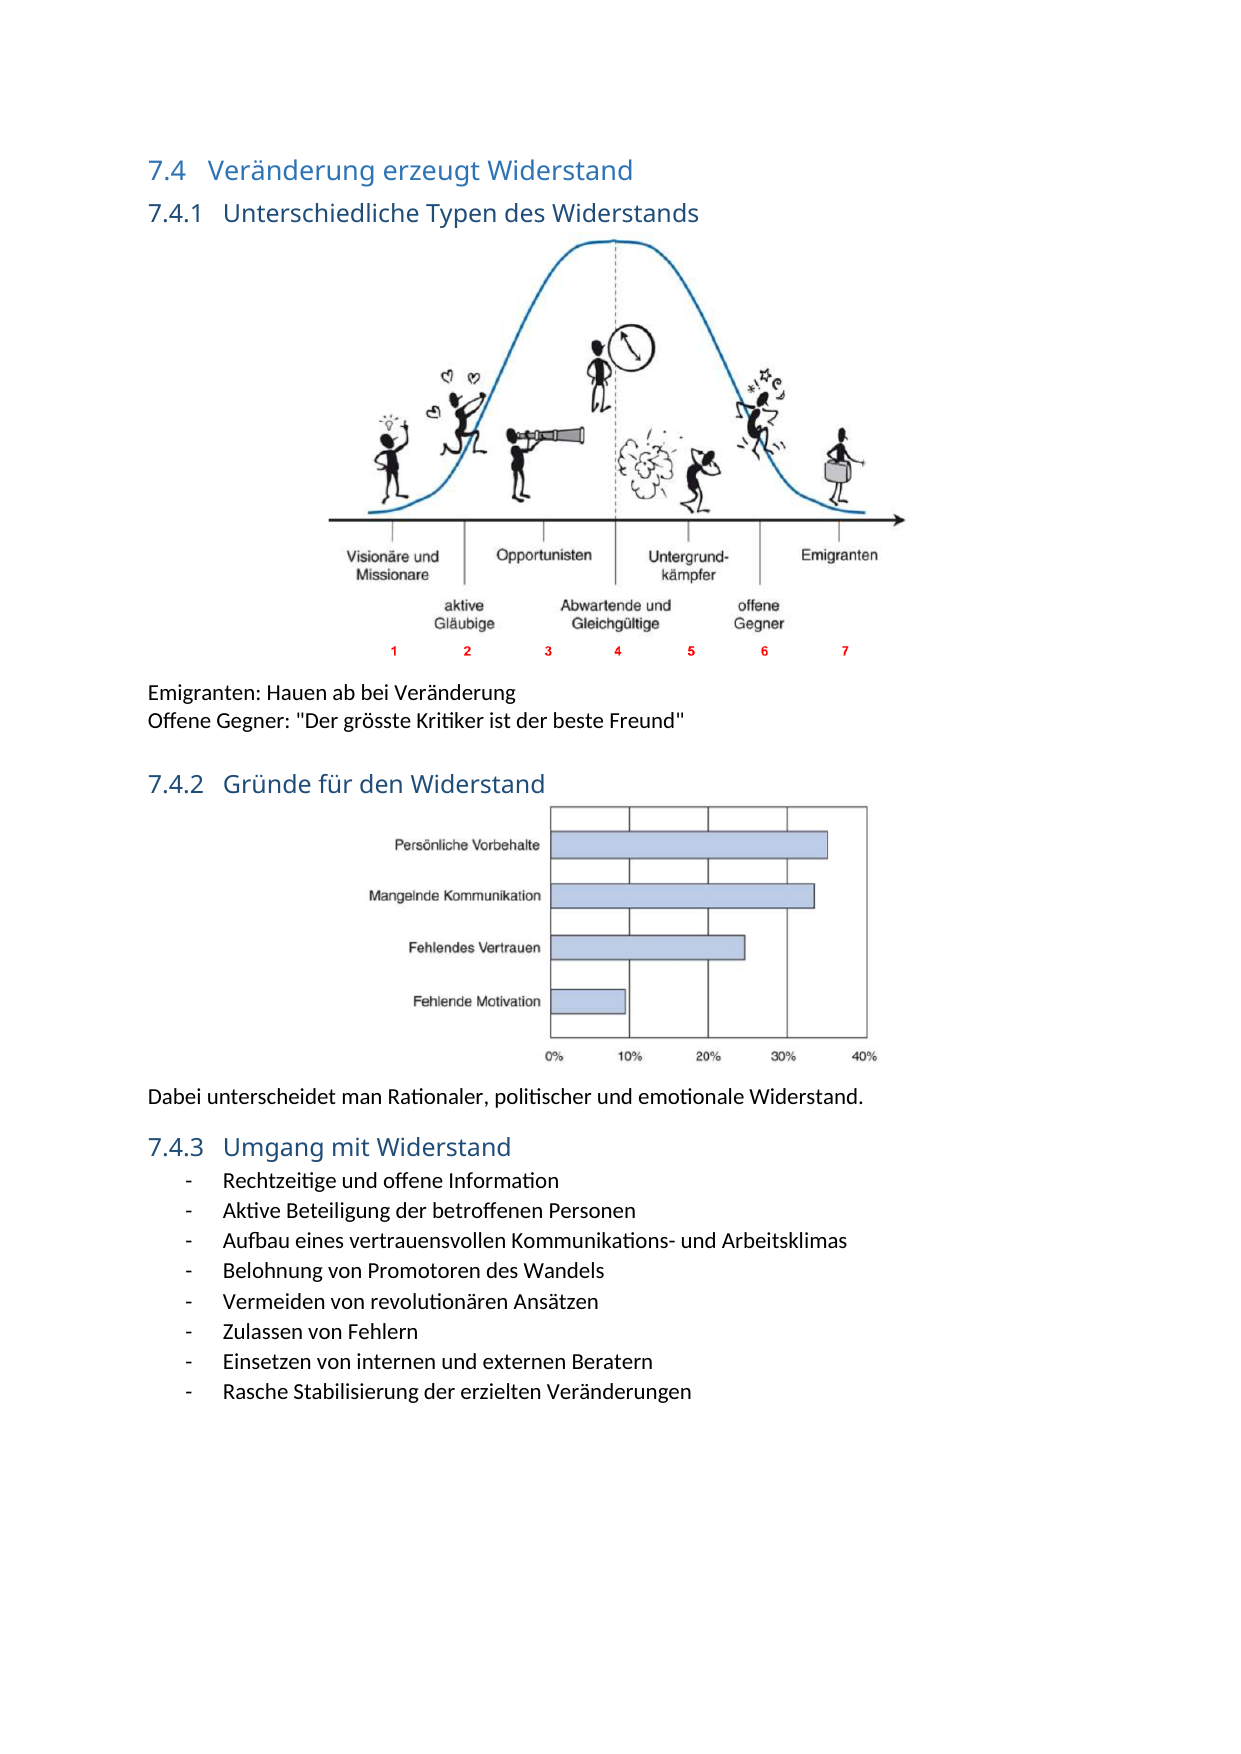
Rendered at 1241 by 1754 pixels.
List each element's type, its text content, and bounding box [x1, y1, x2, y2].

list Aktive Beteiligung der betroffenen Personen [185, 1196, 1093, 1224]
list Vermeiden von revolutionären Ansätzen [185, 1287, 1093, 1315]
picture [328, 232, 912, 660]
subtitle Veränderung erzeugt Widerstand [148, 152, 1093, 189]
list Zulassen von Fehlern [185, 1317, 1093, 1345]
list Belohnung von Promotoren des Wandels [185, 1257, 1093, 1284]
list Rechtzeitige und offene Information [185, 1166, 1093, 1194]
list Einsetzen von internen und externen Beratern [185, 1347, 1093, 1375]
list Rasche Stabilisierung der erzielten Veränderungen [185, 1377, 1093, 1405]
text Offene Gegner: "Der grösste Kritiker ist der beste Freund" [148, 706, 1093, 734]
subtitle Unterschiedliche Typen des Widerstands [148, 196, 1093, 230]
subtitle Gründe für den Widerstand [148, 766, 1093, 800]
subtitle Umgang mit Widerstand [148, 1129, 1093, 1163]
picture [357, 803, 884, 1064]
text Emigranten: Hauen ab bei Veränderung [148, 678, 1093, 706]
list Aufbau eines vertrauensvollen Kommunikations- und Arbeitsklimas [185, 1226, 1093, 1254]
text Dabei unterscheidet man Rationaler, politischer und emotionale Widerstand. [148, 1082, 1093, 1110]
